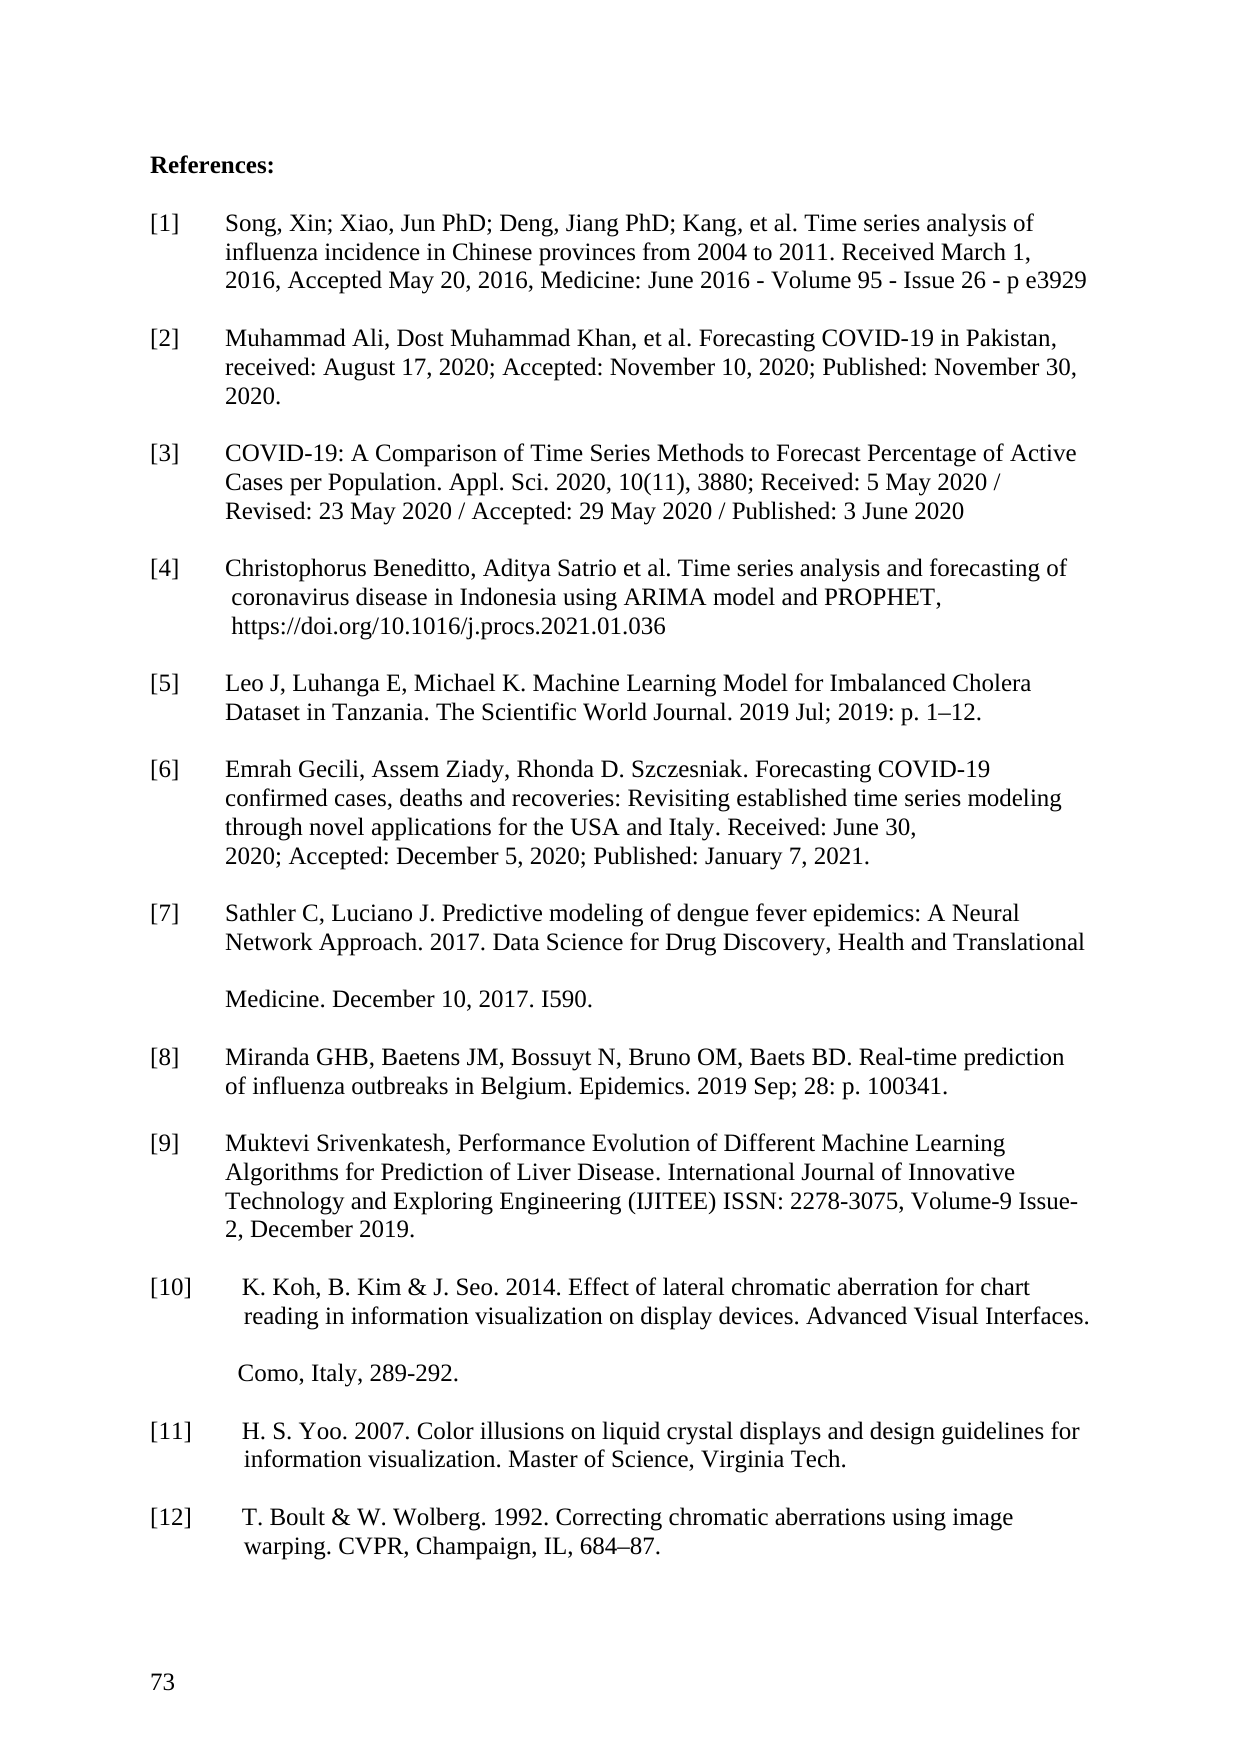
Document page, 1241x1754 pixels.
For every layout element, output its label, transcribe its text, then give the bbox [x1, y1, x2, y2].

text [2] Muhammad Ali, Dost Muhammad Khan, et al. Forecasting COVID-19 in Pakistan, received: August 17, 2020; Accepted: November 10, 2020; Published: November 30, 2020. [150, 323, 1090, 438]
text [9] Muktevi Srivenkatesh, Performance Evolution of Different Machine Learning Algorithms for Prediction of Liver Disease. International Journal of Innovative Technology and Exploring Engineering (IJITEE) ISSN: 2278-3075, Volume-9 Issue-2, December 2019. [150, 1128, 1090, 1243]
text [4] Christophorus Beneditto, Aditya Satrio et al. Time series analysis and forecasting of coronavirus disease in Indonesia using ARIMA model and PROPHET, https://doi.org/10.1016/j.procs.2021.01.036 [5] Leo J, Luhanga E, Michael K. Machine Learning Model for Imbalanced Cholera Dataset in Tanzania. The Scientific World Journal. 2019 Jul; 2019: p. 1–12. [150, 553, 1090, 754]
text [10] K. Koh, B. Kim & J. Seo. 2014. Effect of lateral chromatic aberration for chart reading in information visualization on display devices. Advanced Visual Interfaces. Como, Italy, 289-292. [150, 1272, 1090, 1416]
text [6] Emrah Gecili, Assem Ziady, Rhonda D. Szczesniak. Forecasting COVID-19 confirmed cases, deaths and recoveries: Revisiting established time series modeling through novel applications for the USA and Italy. Received: June 30, 2020; Accepted: December 5, 2020; Published: January 7, 2021. [7] Sathler C, Luciano J. Predictive modeling of dengue fever epidemics: A Neural Network Approach. 2017. Data Science for Drug Discovery, Health and Translational Medicine. December 10, 2017. I590. [150, 754, 1090, 1042]
text References: [150, 150, 1090, 179]
text [8] Miranda GHB, Baetens JM, Bossuyt N, Bruno OM, Baets BD. Real-time prediction of influenza outbreaks in Belgium. Epidemics. 2019 Sep; 28: p. 100341. [150, 1042, 1090, 1099]
text [12] T. Boult & W. Wolberg. 1992. Correcting chromatic aberrations using image warping. CVPR, Champaign, IL, 684–87. [150, 1502, 1090, 1588]
text [1] Song, Xin; Xiao, Jun PhD; Deng, Jiang PhD; Kang, et al. Time series analysis of influenza incidence in Chinese provinces from 2004 to 2011. Received March 1, 2016, Accepted May 20, 2016, Medicine: June 2016 - Volume 95 - Issue 26 - p e3929 [150, 208, 1090, 294]
text [11] H. S. Yoo. 2007. Color illusions on liquid crystal displays and design guidelines for information visualization. Master of Science, Virginia Tech. [150, 1416, 1090, 1502]
text [3] COVID-19: A Comparison of Time Series Methods to Forecast Percentage of Active Cases per Population. Appl. Sci. 2020, 10(11), 3880; Received: 5 May 2020 / Revised: 23 May 2020 / Accepted: 29 May 2020 / Published: 3 June 2020 [150, 438, 1090, 524]
